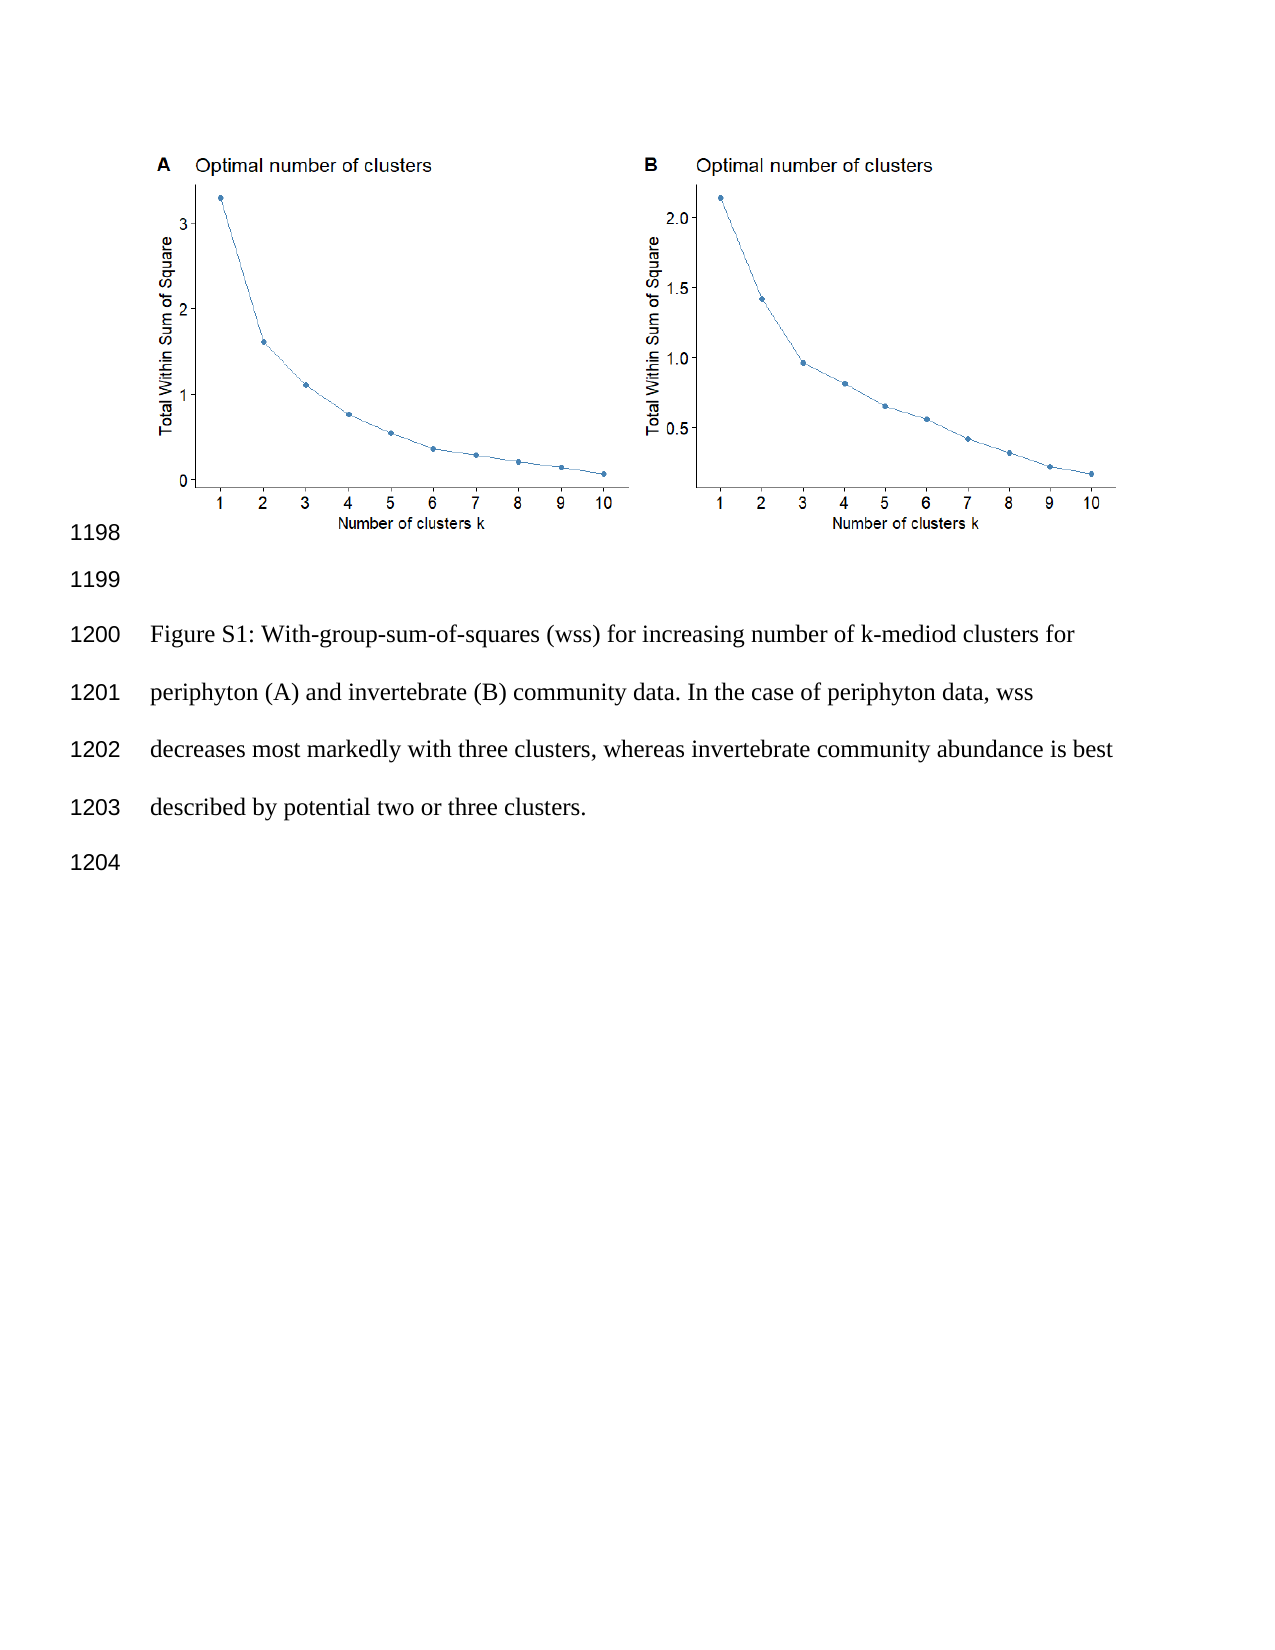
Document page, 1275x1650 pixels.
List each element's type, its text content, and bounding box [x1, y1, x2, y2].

picture [150, 150, 1123, 540]
text Figure S1: With-group-sum-of-squares (wss) for increasing number of k-mediod clusters for periphyton (A) and invertebrate (B) community data. In the case of periphyton data, wss decreases most markedly with three clusters, whereas invertebrate community abundance is best described by potential two or three clusters. [150, 619, 1125, 820]
